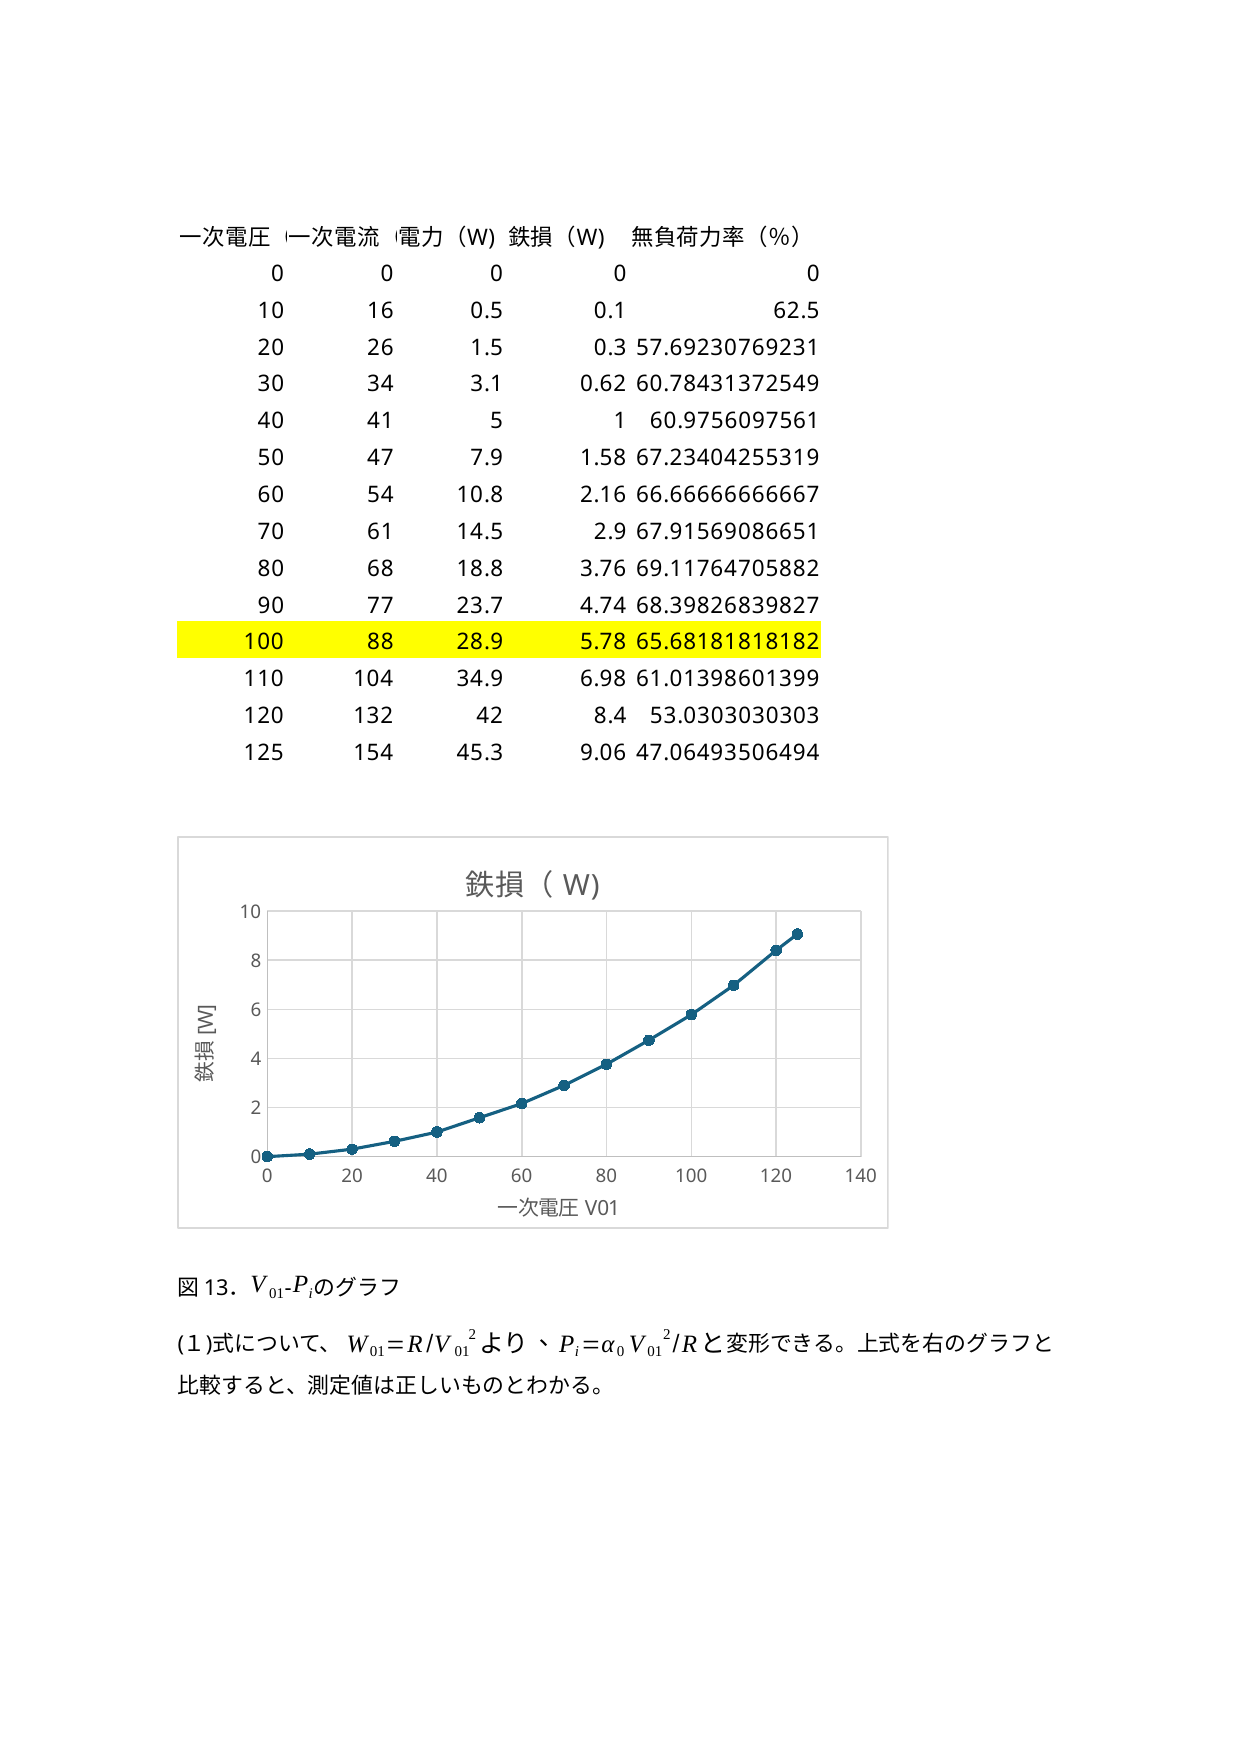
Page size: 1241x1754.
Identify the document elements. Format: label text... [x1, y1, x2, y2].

text (１)式について、 変形できる。上式を右のグラフと比較すると、測定値は正しいものとわかる。 [177, 1324, 1063, 1402]
text 図13．-のグラフ [177, 1268, 1063, 1305]
